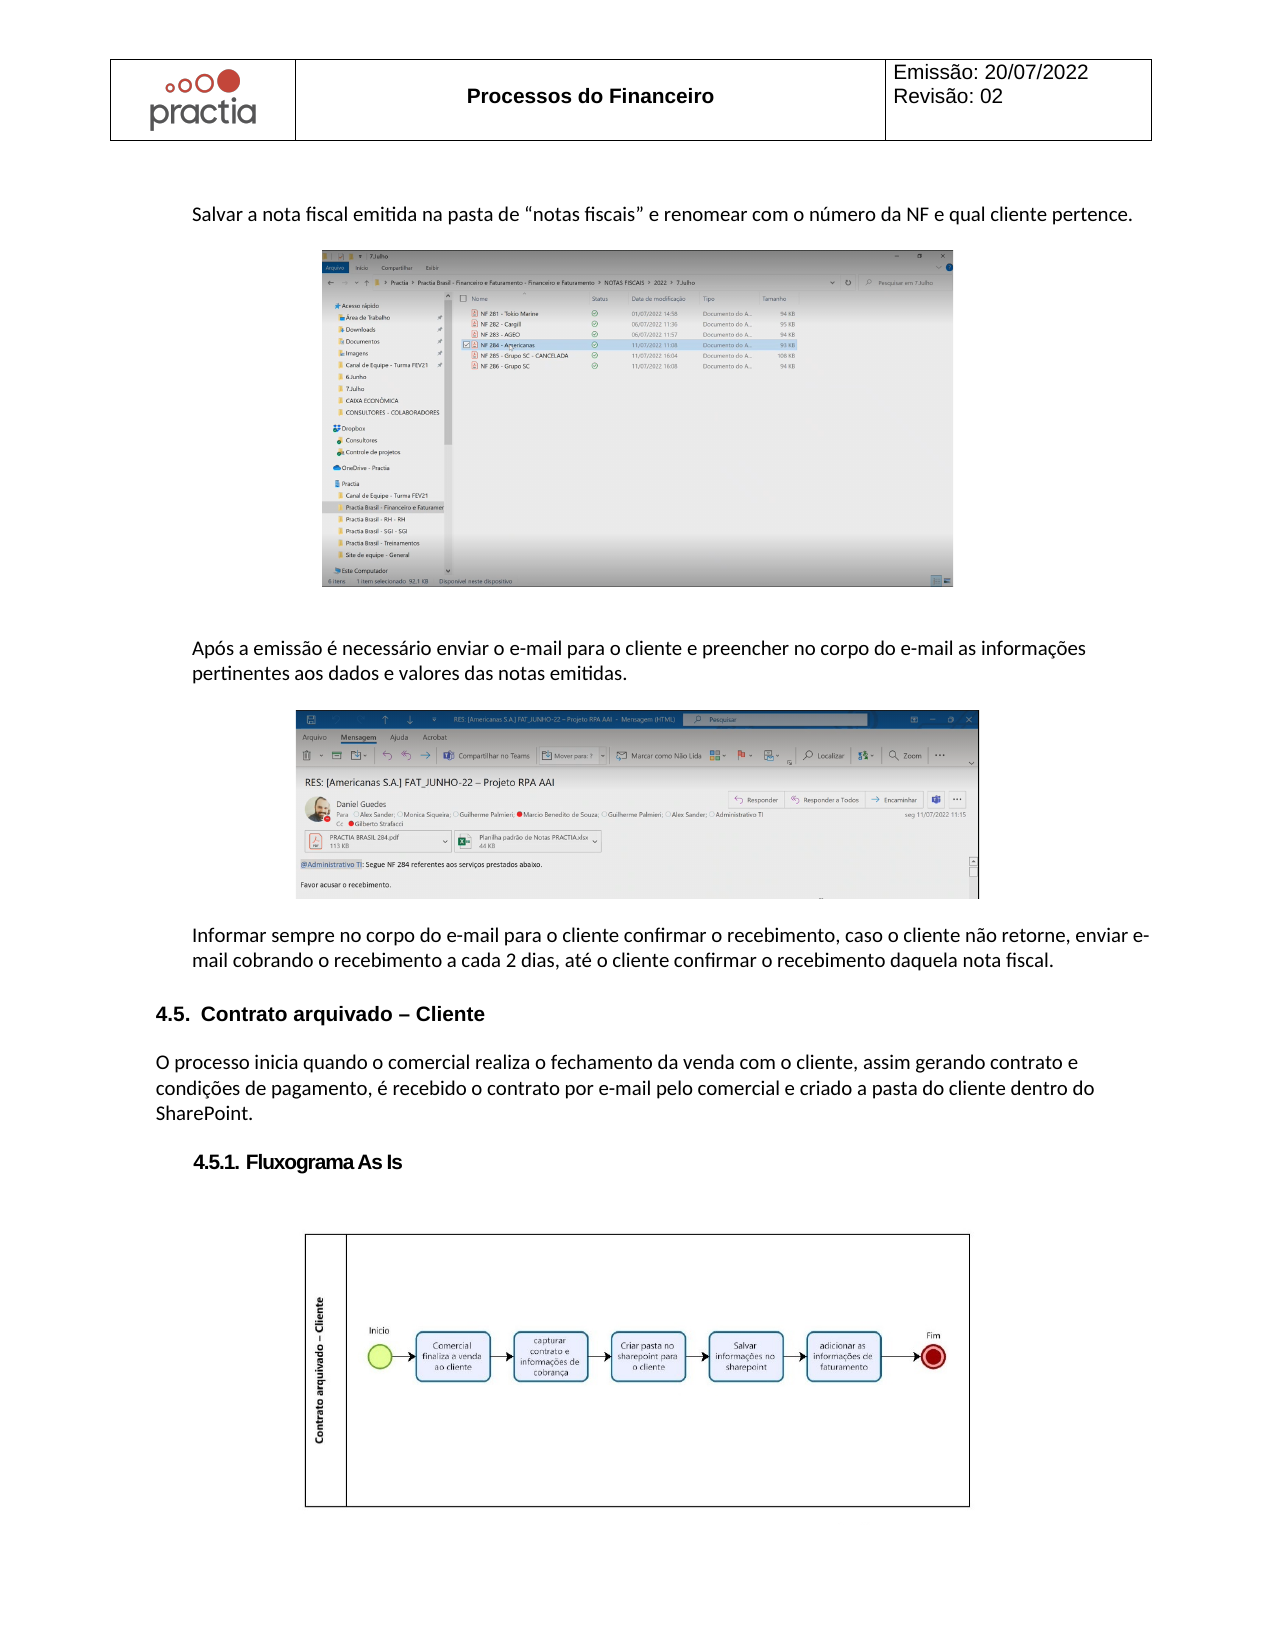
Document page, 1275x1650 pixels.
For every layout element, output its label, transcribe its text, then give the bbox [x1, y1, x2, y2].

title Fluxograma As Is [193, 1150, 1157, 1174]
text Salvar a nota fiscal emitida na pasta de “notas fiscais” e renomear com o número da NF e qual cliente pertence. [118, 201, 1157, 227]
text O processo inicia quando o comercial realiza o fechamento da venda com o cliente, assim gerando contrato e condições de pagamento, é recebido o contrato por e-mail pelo comercial e criado a pasta do cliente dentro do SharePoint. [156, 1049, 1157, 1126]
picture [137, 60, 269, 141]
picture [322, 250, 954, 587]
text Informar sempre no corpo do e-mail para o cliente confirmar o recebimento, caso o cliente não retorne, enviar e-mail cobrando o recebimento a cada 2 dias, até o cliente confirmar o recebimento daquela nota fiscal. [192, 922, 1157, 973]
text Após a emissão é necessário enviar o e-mail para o cliente e preencher no corpo do e-mail as informações pertinentes aos dados e valores das notas emitidas. [192, 635, 1157, 686]
picture [295, 710, 980, 899]
picture [292, 1221, 983, 1525]
subtitle Contrato arquivado – Cliente [156, 1001, 1157, 1025]
